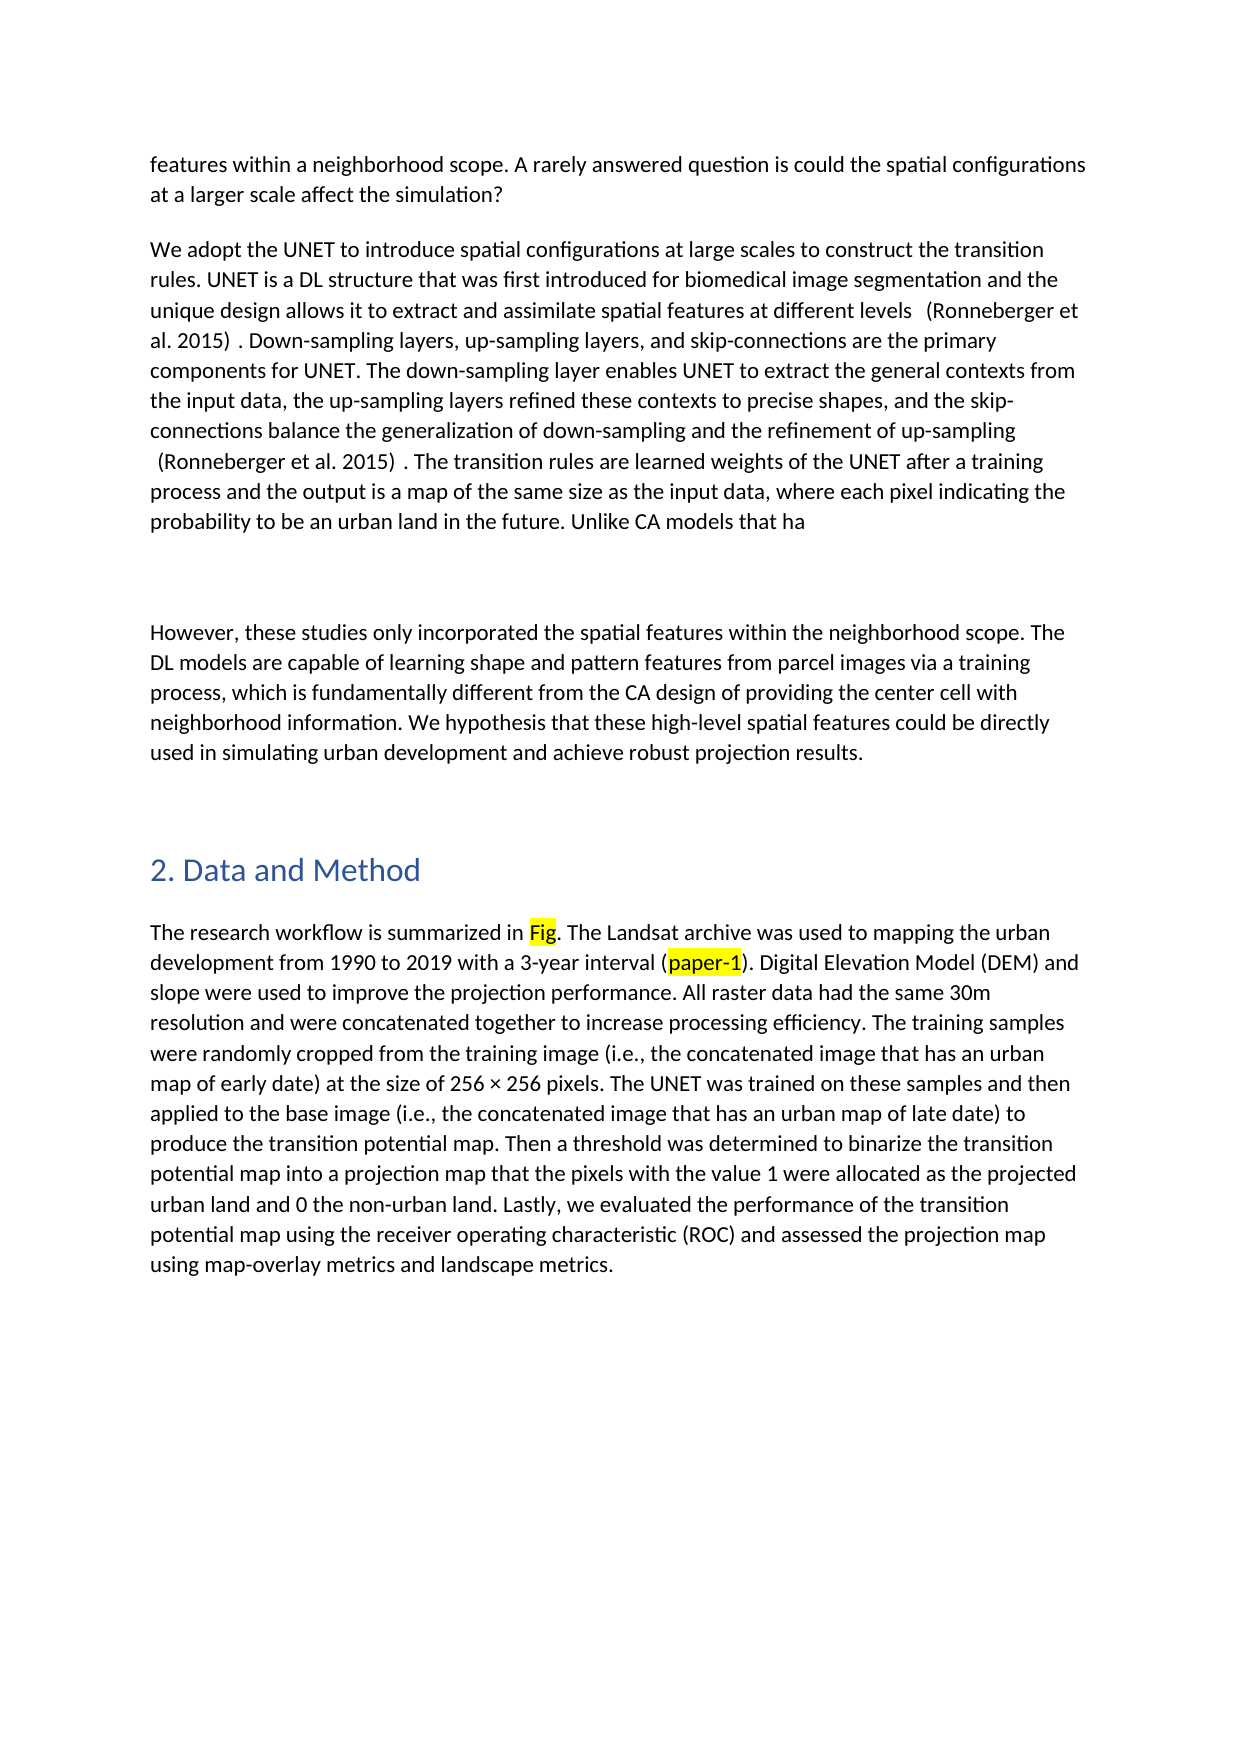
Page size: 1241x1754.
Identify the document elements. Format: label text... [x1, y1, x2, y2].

text We adopt the UNET to introduce spatial configurations at large scales to construct the transition rules. UNET is a DL structure that was first introduced for biomedical image segmentation and the unique design allows it to extract and assimilate spatial features at different levels . Down-sampling layers, up-sampling layers, and skip-connections are the primary components for UNET. The down-sampling layer enables UNET to extract the general contexts from the input data, the up-sampling layers refined these contexts to precise shapes, and the skip-connections balance the generalization of down-sampling and the refinement of up-sampling . The transition rules are learned weights of the UNET after a training process and the output is a map of the same size as the input data, where each pixel indicating the probability to be an urban land in the future. Unlike CA models that ha [150, 235, 1090, 535]
text The research workflow is summarized in Fig. The Landsat archive was used to mapping the urban development from 1990 to 2019 with a 3-year interval (paper-1). Digital Elevation Model (DEM) and slope were used to improve the projection performance. All raster data had the same 30m resolution and were concatenated together to increase processing efficiency. The training samples were randomly cropped from the training image (i.e., the concatenated image that has an urban map of early date) at the size of 256 × 256 pixels. The UNET was trained on these samples and then applied to the base image (i.e., the concatenated image that has an urban map of late date) to produce the transition potential map. Then a threshold was determined to binarize the transition potential map into a projection map that the pixels with the value 1 were allocated as the projected urban land and 0 the non-urban land. Lastly, we evaluated the performance of the transition potential map using the receiver operating characteristic (ROC) and assessed the projection map using map-overlay metrics and landscape metrics. [150, 918, 1090, 1278]
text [150, 150, 1090, 208]
subtitle 2. Data and Method [150, 849, 1090, 890]
text However, these studies only incorporated the spatial features within the neighborhood scope. The DL models are capable of learning shape and pattern features from parcel images via a training process, which is fundamentally different from the CA design of providing the center cell with neighborhood information. We hypothesis that these high-level spatial features could be directly used in simulating urban development and achieve robust projection results. [150, 618, 1090, 767]
